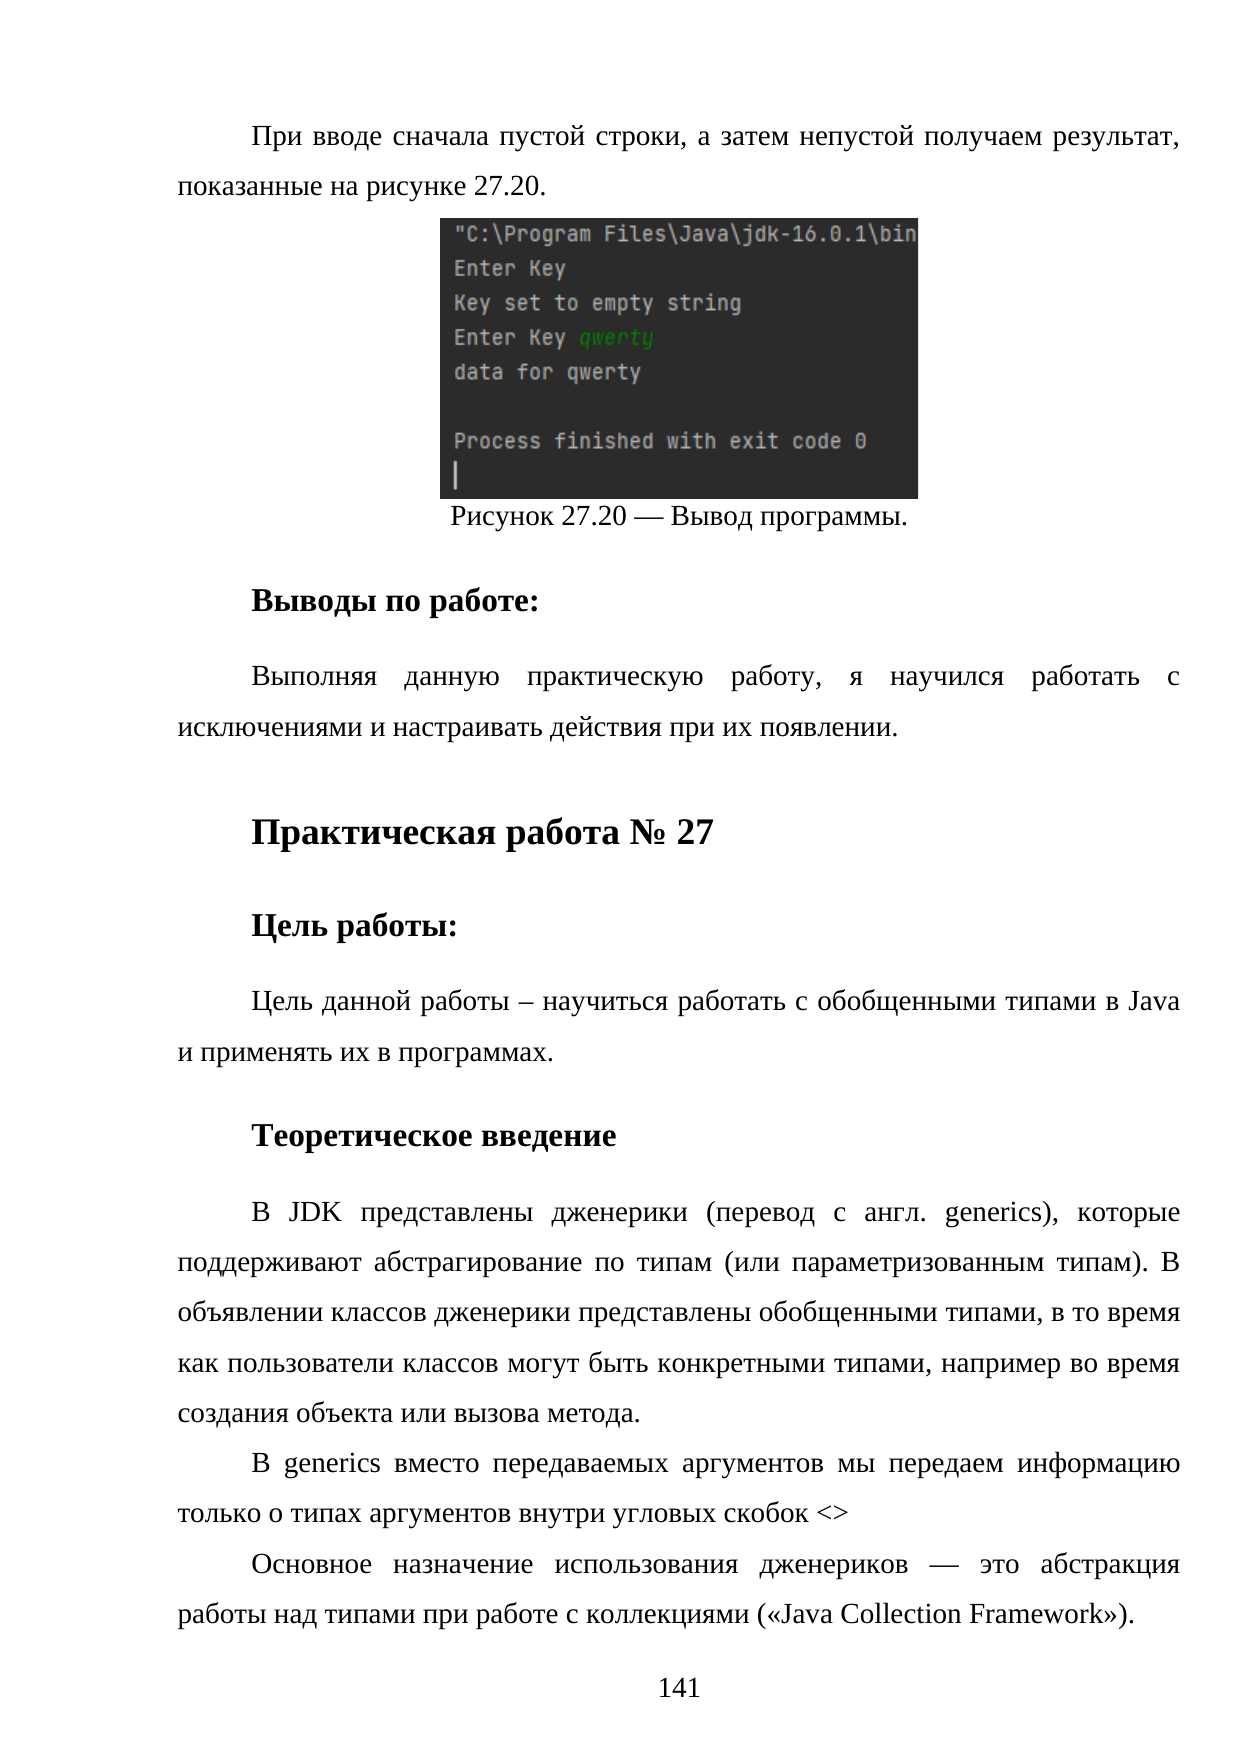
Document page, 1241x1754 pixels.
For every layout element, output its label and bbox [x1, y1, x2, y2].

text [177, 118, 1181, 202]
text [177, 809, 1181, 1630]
picture [440, 218, 919, 499]
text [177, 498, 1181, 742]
